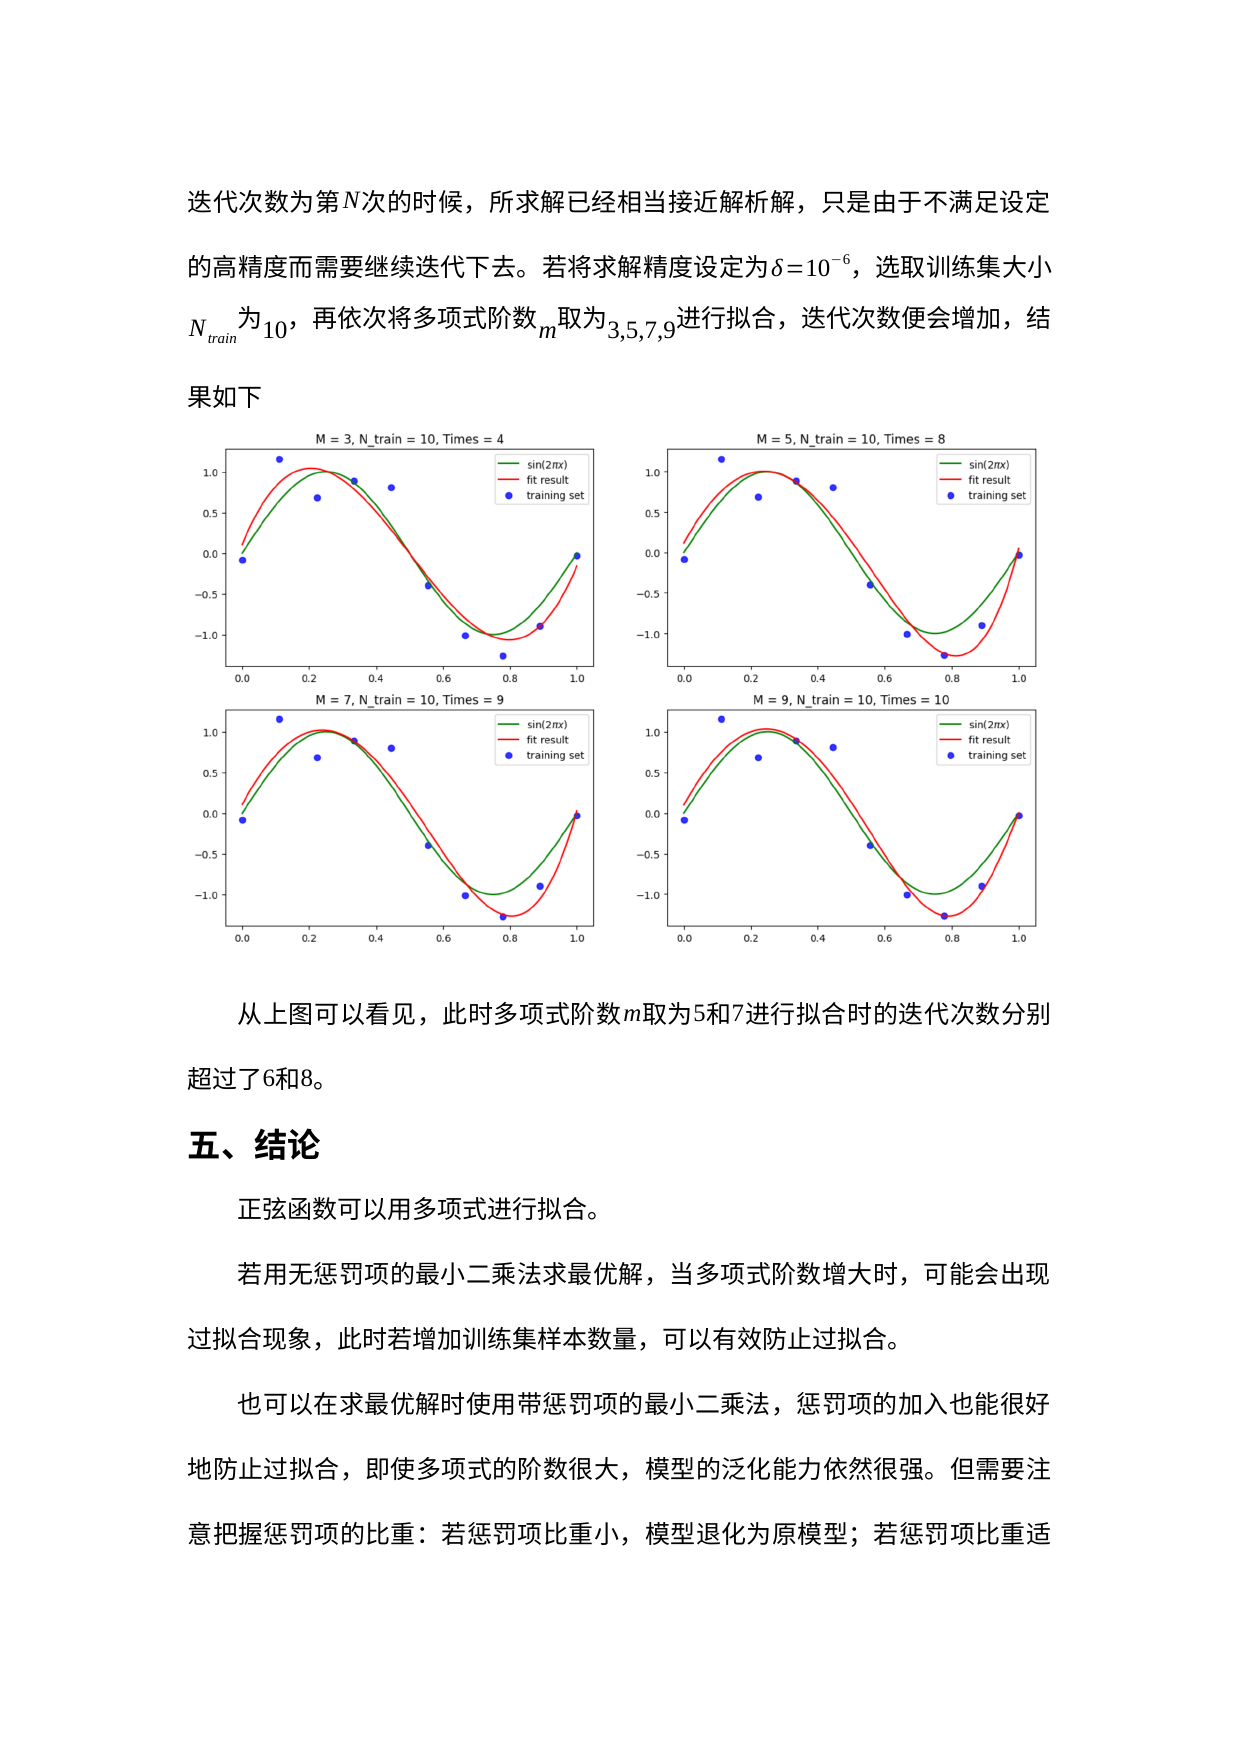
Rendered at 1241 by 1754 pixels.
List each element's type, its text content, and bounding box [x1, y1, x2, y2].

picture [187, 428, 1053, 952]
text 从上图可以看见，此时多项式阶数取为和进行拟合时的迭代次数分别超过了和。 [187, 981, 1053, 1111]
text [187, 168, 1053, 428]
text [187, 1371, 1053, 1566]
list 结论 [187, 1111, 1050, 1176]
text 若用无惩罚项的最小二乘法求最优解，当多项式阶数增大时，可能会出现过拟合现象，此时若增加训练集样本数量，可以有效防止过拟合。 [187, 1241, 1053, 1371]
text 正弦函数可以用多项式进行拟合。 [187, 1176, 1053, 1241]
